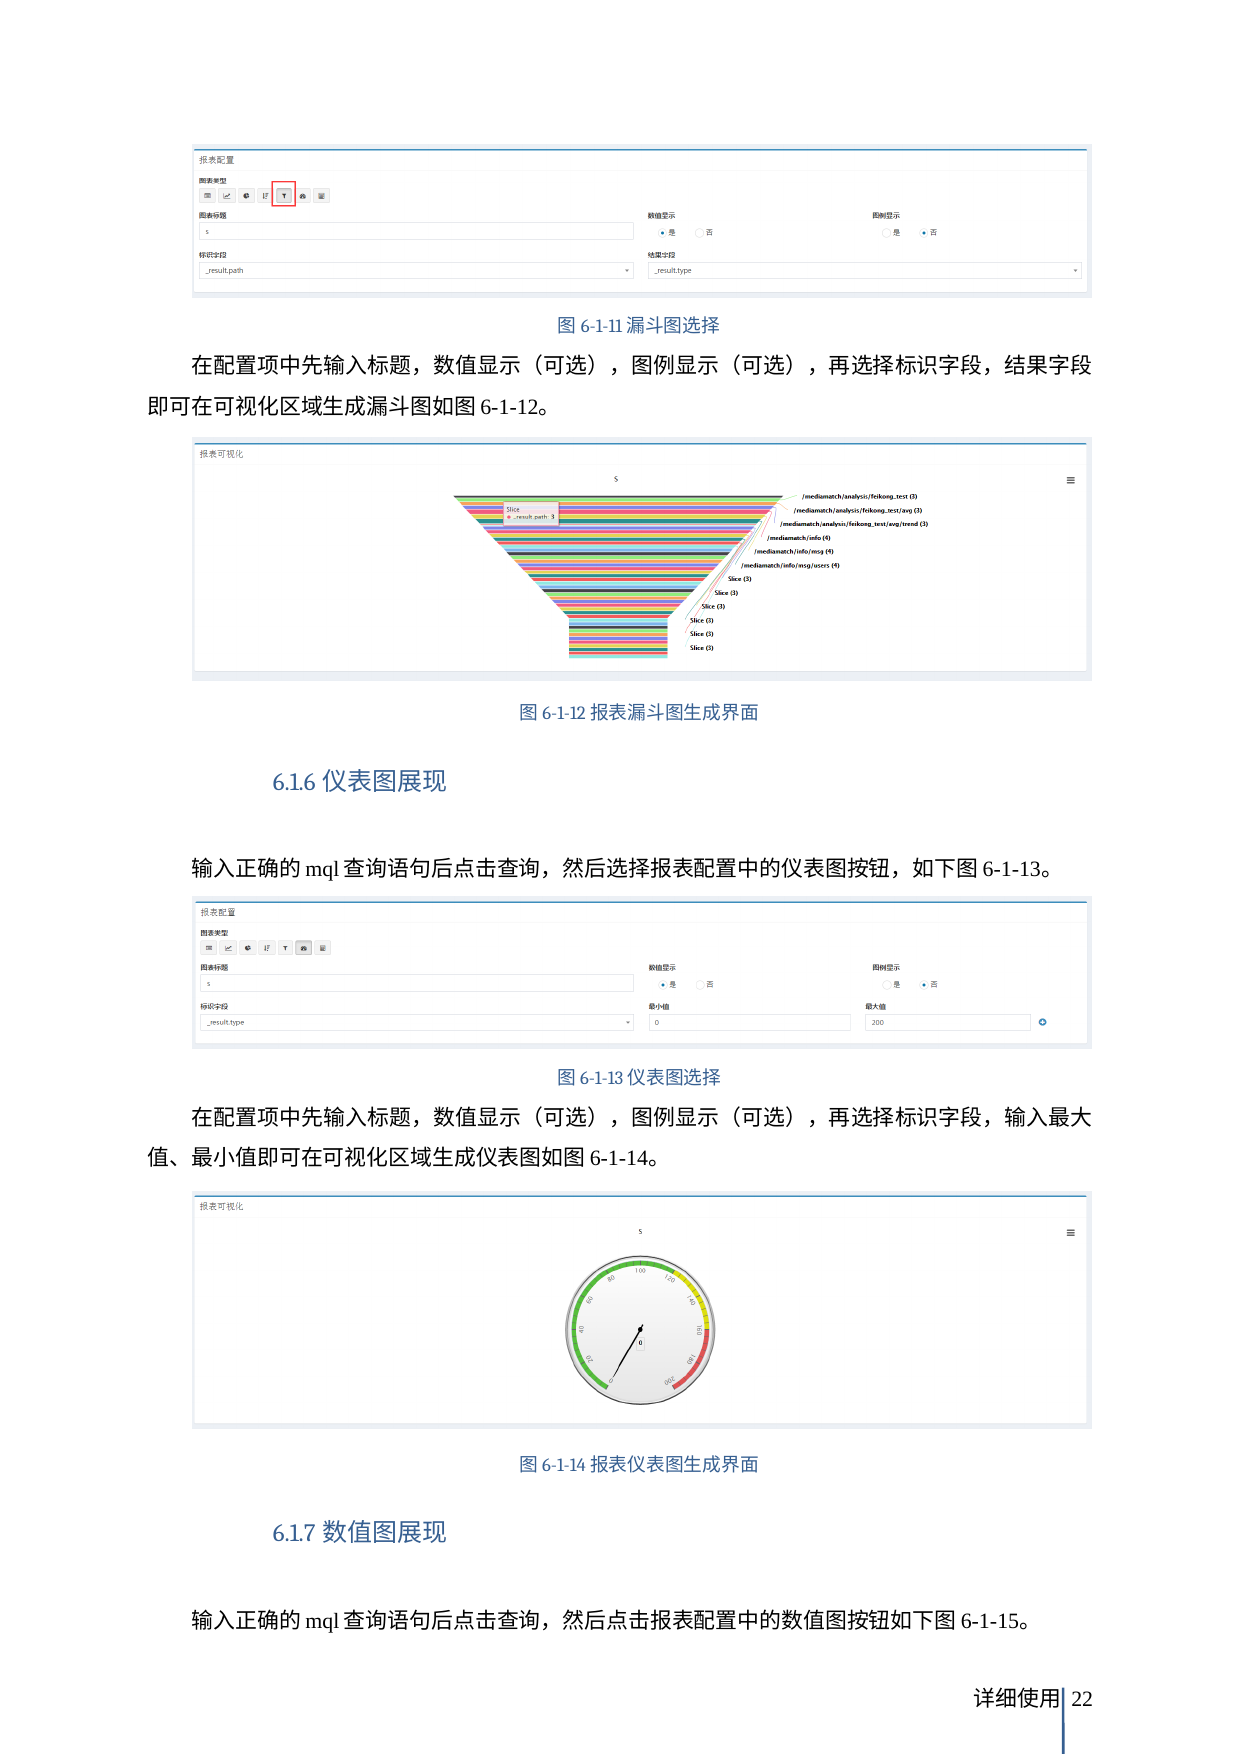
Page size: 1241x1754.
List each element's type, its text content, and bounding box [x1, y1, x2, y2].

text 在配置项中先输入标题，数值显示（可选），图例显示（可选），再选择标识字段，结果字段即可在可视化区域生成漏斗图如图6-1-12。 [148, 348, 1092, 421]
picture [192, 437, 1092, 681]
text 图 6-1-13 仪表图选择 [148, 1060, 1092, 1092]
subtitle 数值图展现 [223, 1498, 1092, 1563]
text 在配置项中先输入标题，数值显示（可选），图例显示（可选），再选择标识字段，输入最大值、最小值即可在可视化区域生成仪表图如图6-1-14。 [148, 1099, 1092, 1172]
text 输入正确的mql查询语句后点击查询，然后点击报表配置中的数值图按钮如下图6-1-15。 [148, 1602, 1092, 1635]
picture [192, 144, 1092, 298]
picture [192, 896, 1092, 1049]
text 图 6-1-12 报表漏斗图生成界面 [148, 695, 1092, 728]
text 图 6-1-11 漏斗图选择 [148, 308, 1092, 341]
text 输入正确的mql查询语句后点击查询，然后选择报表配置中的仪表图按钮，如下图6-1-13。 [148, 851, 1092, 883]
text 图 6-1-14 报表仪表图生成界面 [148, 1447, 1092, 1479]
subtitle 仪表图展现 [223, 747, 1092, 812]
picture [192, 1191, 1092, 1429]
